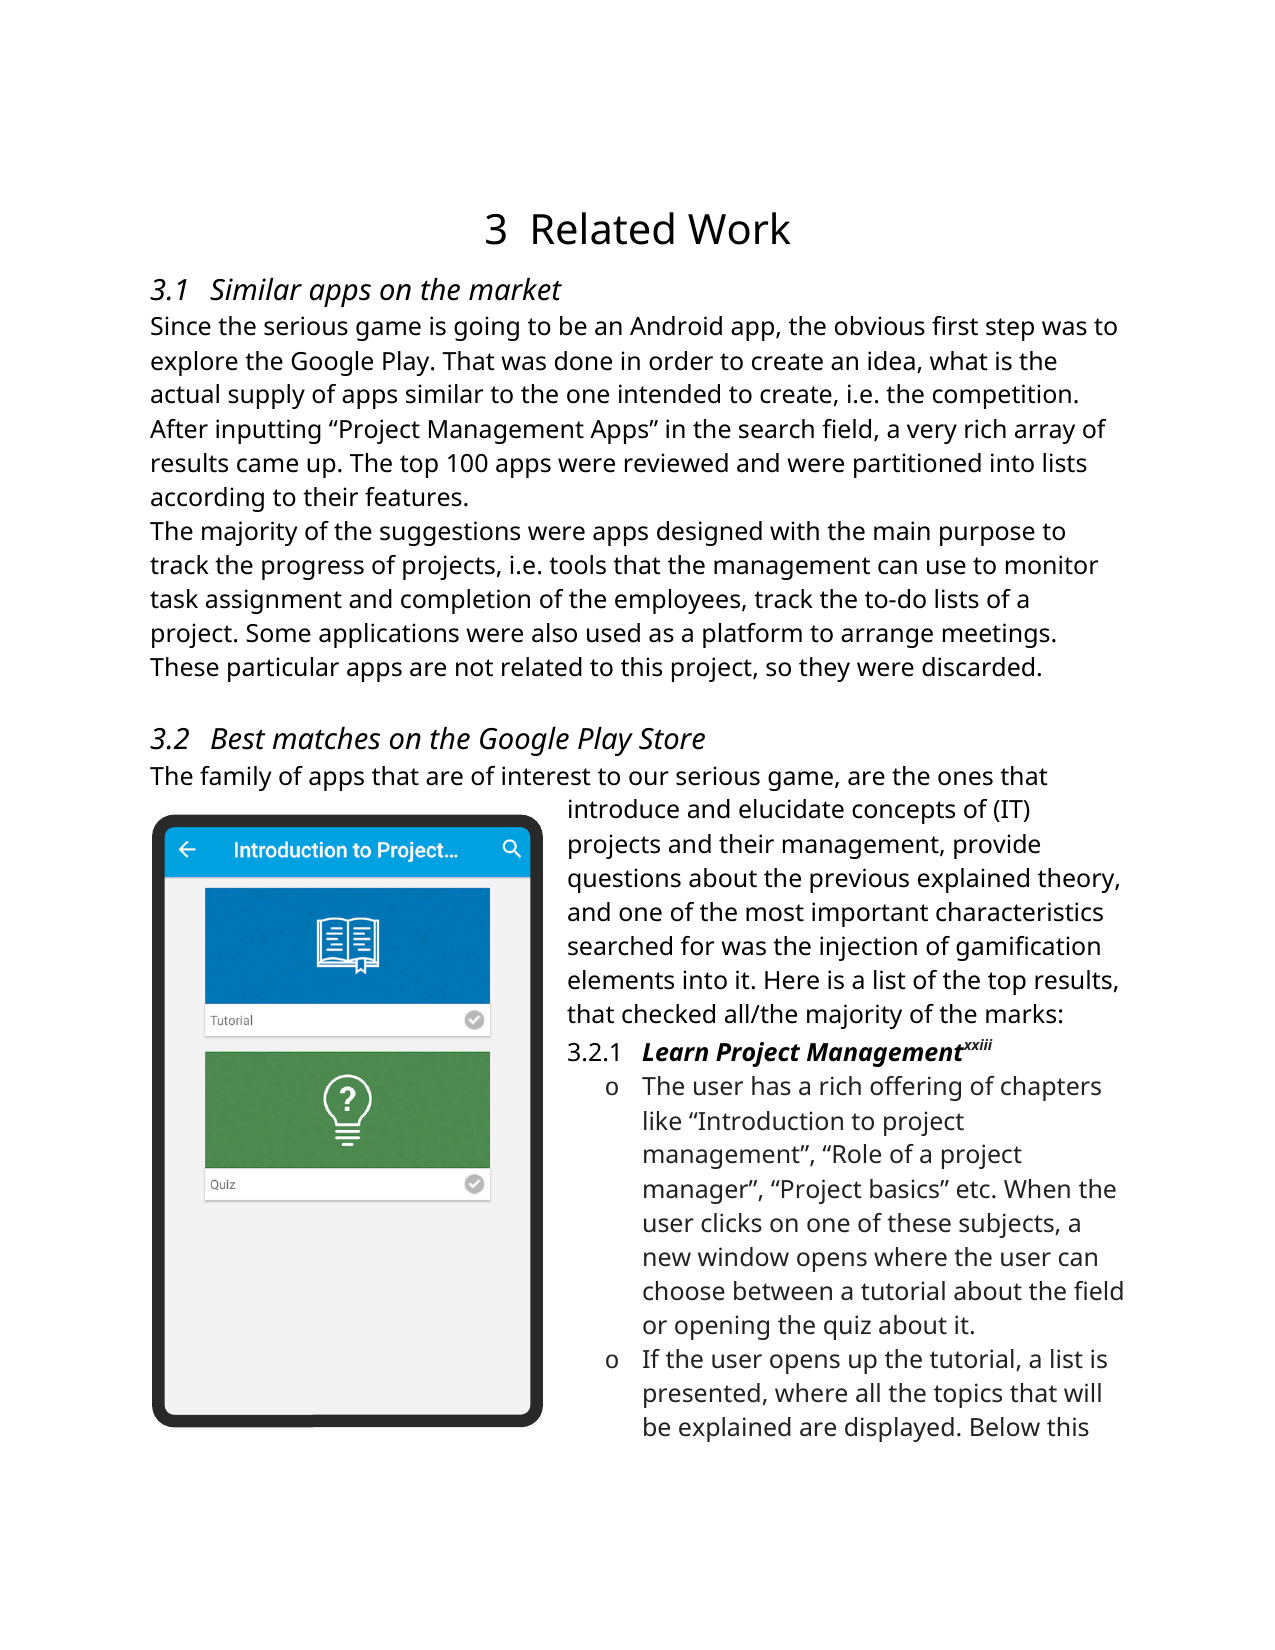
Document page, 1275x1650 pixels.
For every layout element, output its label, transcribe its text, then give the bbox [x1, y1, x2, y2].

picture [409, 843, 413, 862]
picture [241, 846, 250, 857]
picture [329, 849, 334, 857]
text The family of apps that are of interest to our serious game, are the ones that introduce and elucidate concepts of (IT) projects and their management, provide questions about the previous explained theory, and one of the most important characteristics searched for was the injection of gamification elements into it. Here is a list of the top results, that checked all/the majority of the marks: [150, 758, 1125, 1031]
picture [337, 846, 346, 857]
picture [399, 846, 408, 857]
picture [379, 842, 389, 857]
picture [392, 846, 397, 857]
picture [312, 844, 317, 857]
picture [302, 846, 310, 857]
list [187, 1342, 1125, 1444]
picture [505, 849, 515, 853]
picture [353, 844, 359, 857]
picture [180, 846, 195, 852]
picture [279, 842, 287, 857]
picture [266, 846, 274, 856]
picture [325, 846, 332, 856]
subtitle Similar apps on the market [150, 269, 1125, 309]
text The majority of the suggestions were apps designed with the main purpose to track the progress of projects, i.e. tools that the management can use to monitor task assignment and completion of the employees, track the to-do lists of a project. Some applications were also used as a platform to arrange meetings. These particular apps are not related to this project, so they were discarded. [150, 513, 1125, 684]
text After inputting “Project Management Apps” in the search field, a very rich array of results came up. The top 100 apps were reviewed and were partitioned into lists according to their features. [150, 411, 1125, 513]
picture [361, 846, 371, 857]
picture [260, 846, 265, 857]
list The user has a rich offering of chapters like “Introduction to project management”, “Role of a project manager”, “Project basics” etc. When the user clicks on one of these subjects, a new window opens where the user can choose between a tutorial about the field or opening the quiz about it. [543, 1069, 1125, 1342]
picture [291, 846, 295, 857]
subtitle Related Work [150, 200, 1125, 257]
text Since the serious game is going to be an Android app, the obvious first step was to explore the Google Play. That was done in order to create an idea, what is the actual supply of apps similar to the one intended to create, i.e. the competition. [150, 309, 1125, 411]
subtitle Learn Project Management [543, 1035, 1125, 1069]
picture [416, 846, 436, 857]
subtitle Best matches on the Google Play Store [150, 718, 1125, 758]
picture [251, 844, 257, 857]
picture [165, 877, 530, 1414]
picture [270, 849, 276, 857]
picture [437, 844, 442, 857]
